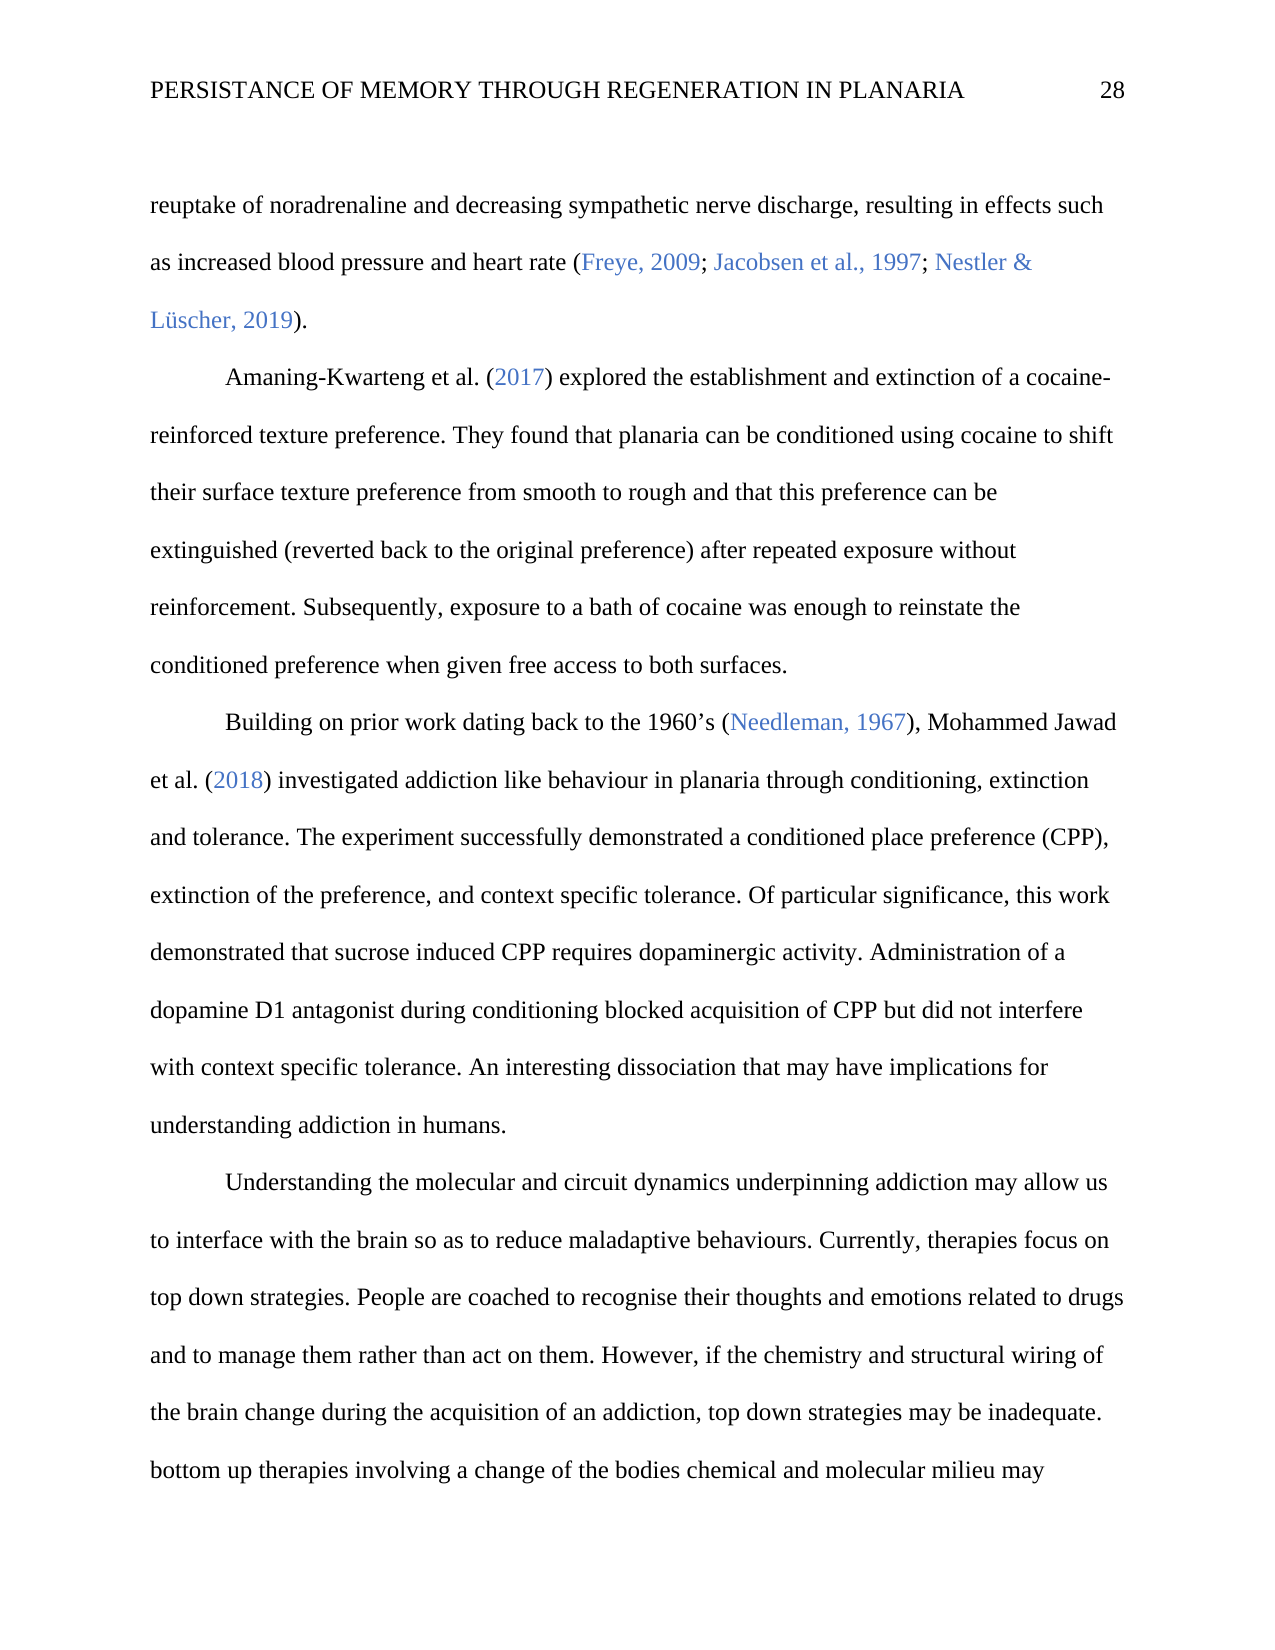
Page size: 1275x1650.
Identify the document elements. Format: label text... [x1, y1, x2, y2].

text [150, 190, 1125, 334]
text Amaning-Kwarteng et al. (2017) explored the establishment and extinction of a cocaine-reinforced texture preference. They found that planaria can be conditioned using cocaine to shift their surface texture preference from smooth to rough and that this preference can be extinguished (reverted back to the original preference) after repeated exposure without reinforcement. Subsequently, exposure to a bath of cocaine was enough to reinstate the conditioned preference when given free access to both surfaces. [150, 362, 1125, 679]
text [150, 1167, 1125, 1484]
text Building on prior work dating back to the 1960’s (Needleman, 1967), Mohammed Jawad et al. (2018) investigated addiction like behaviour in planaria through conditioning, extinction and tolerance. The experiment successfully demonstrated a conditioned place preference (CPP), extinction of the preference, and context specific tolerance. Of particular significance, this work demonstrated that sucrose induced CPP requires dopaminergic activity. Administration of a dopamine D1 antagonist during conditioning blocked acquisition of CPP but did not interfere with context specific tolerance. An interesting dissociation that may have implications for understanding addiction in humans. [150, 707, 1125, 1139]
